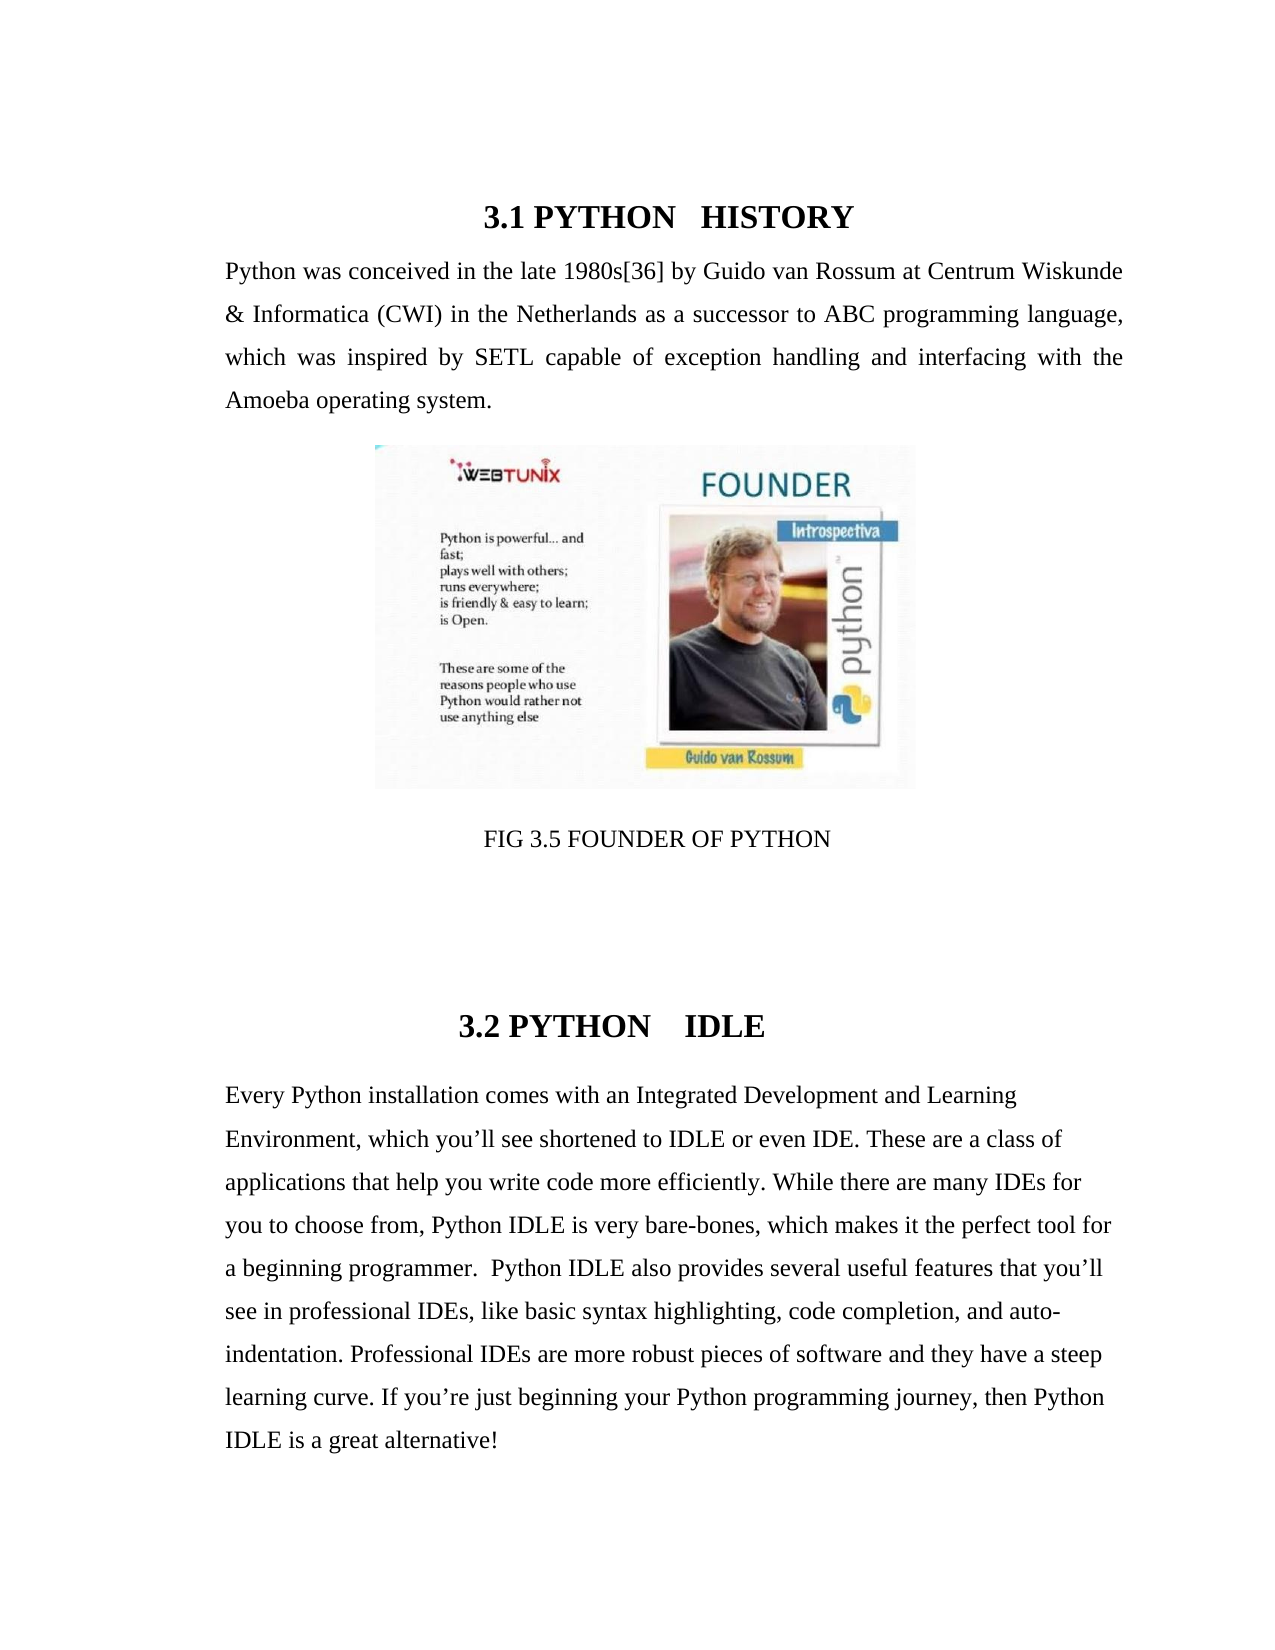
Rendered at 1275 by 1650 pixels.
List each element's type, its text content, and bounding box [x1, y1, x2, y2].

picture [375, 445, 916, 789]
text Every Python installation comes with an Integrated Development and Learning Environment, which you’ll see shortened to IDLE or even IDE. These are a class of applications that help you write code more efficiently. While there are many IDEs for you to choose from, Python IDLE is very bare-bones, which makes it the perfect tool for a beginning programmer. Python IDLE also provides several useful features that you’ll see in professional IDEs, like basic syntax highlighting, code completion, and auto-indentation. Professional IDEs are more robust pieces of software and they have a steep learning curve. If you’re just beginning your Python programming journey, then Python IDLE is a great alternative! [225, 1081, 1125, 1454]
text 3.2 PYTHON IDLE [225, 1006, 1125, 1045]
text FIG 3.5 FOUNDER OF PYTHON [225, 824, 1125, 853]
text Python was conceived in the late 1980s[36] by Guido van Rossum at Centrum Wiskunde & Informatica (CWI) in the Netherlands as a successor to ABC programming language, which was inspired by SETL capable of exception handling and interfacing with the Amoeba operating system. [225, 256, 1125, 414]
text 3.1 PYTHON HISTORY [225, 198, 1125, 236]
